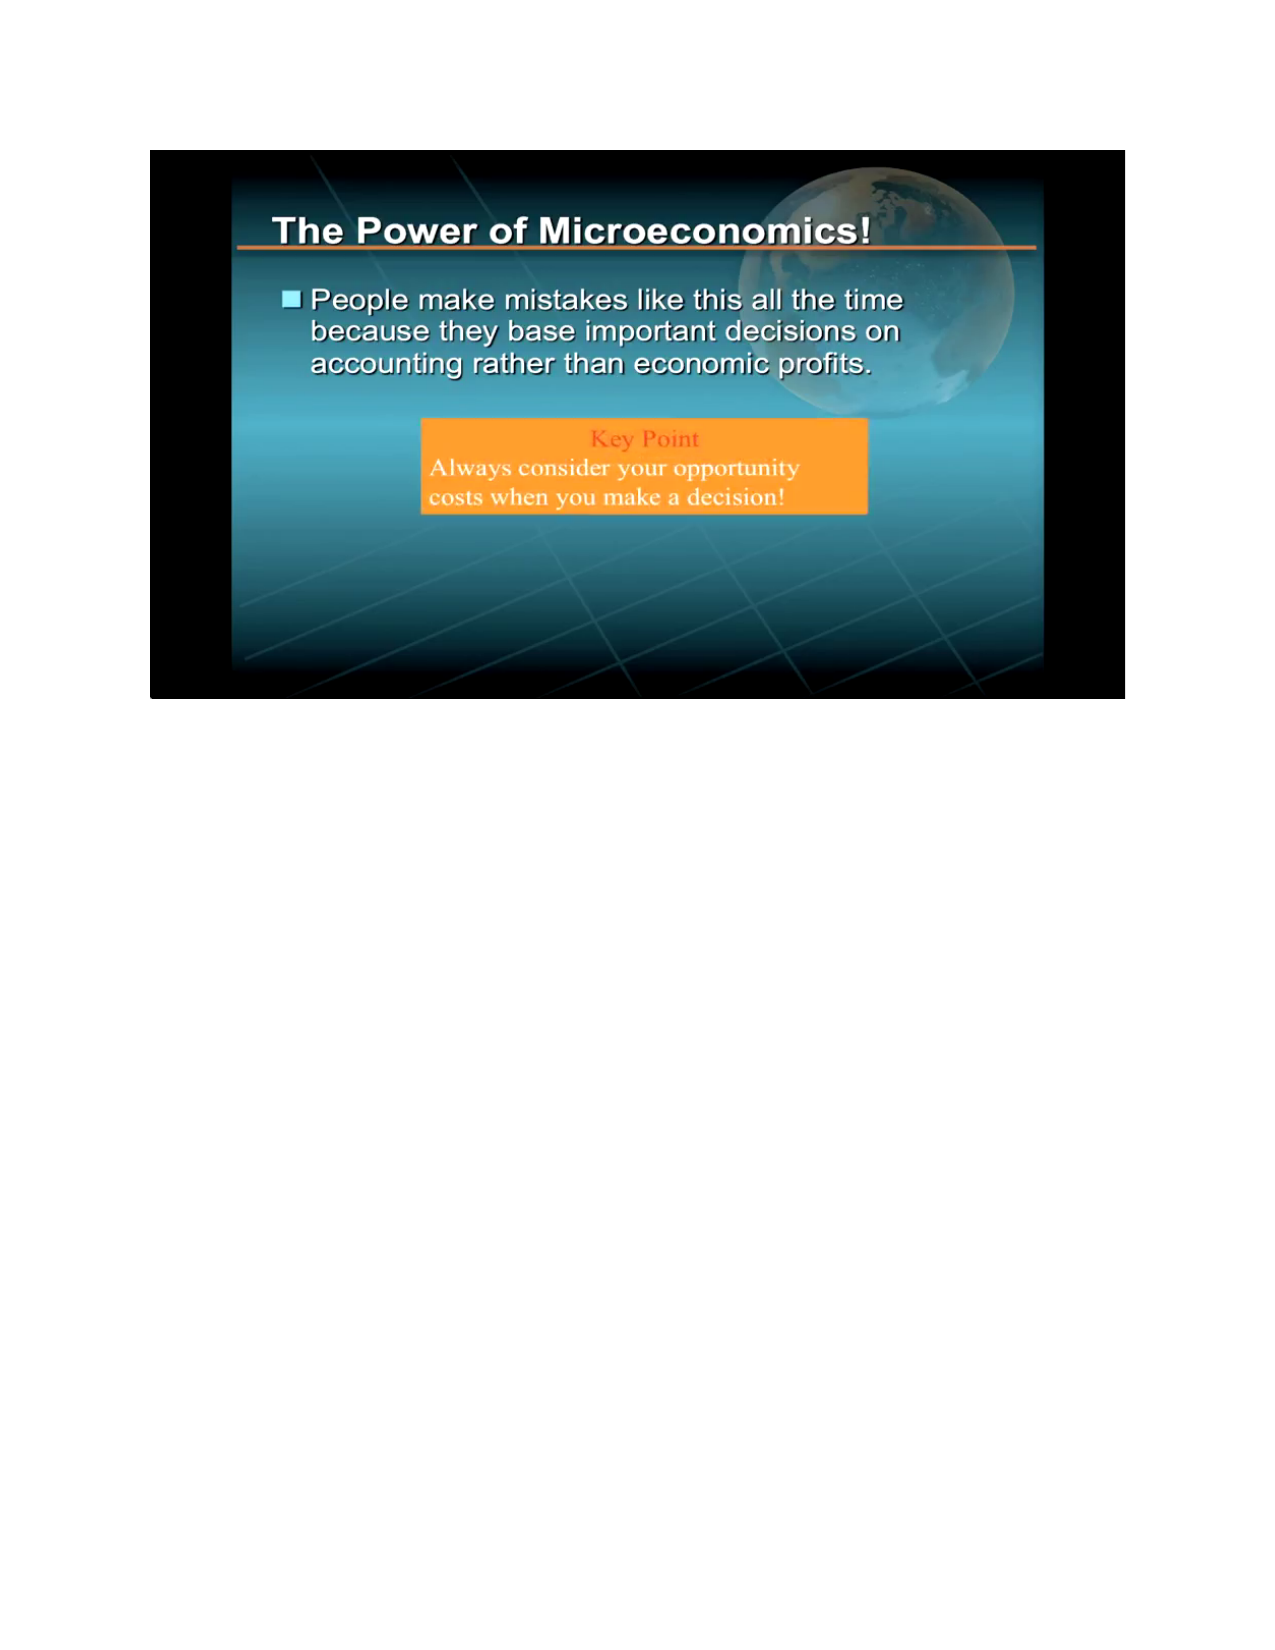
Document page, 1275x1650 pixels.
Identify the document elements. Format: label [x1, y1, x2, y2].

picture [150, 150, 1125, 699]
